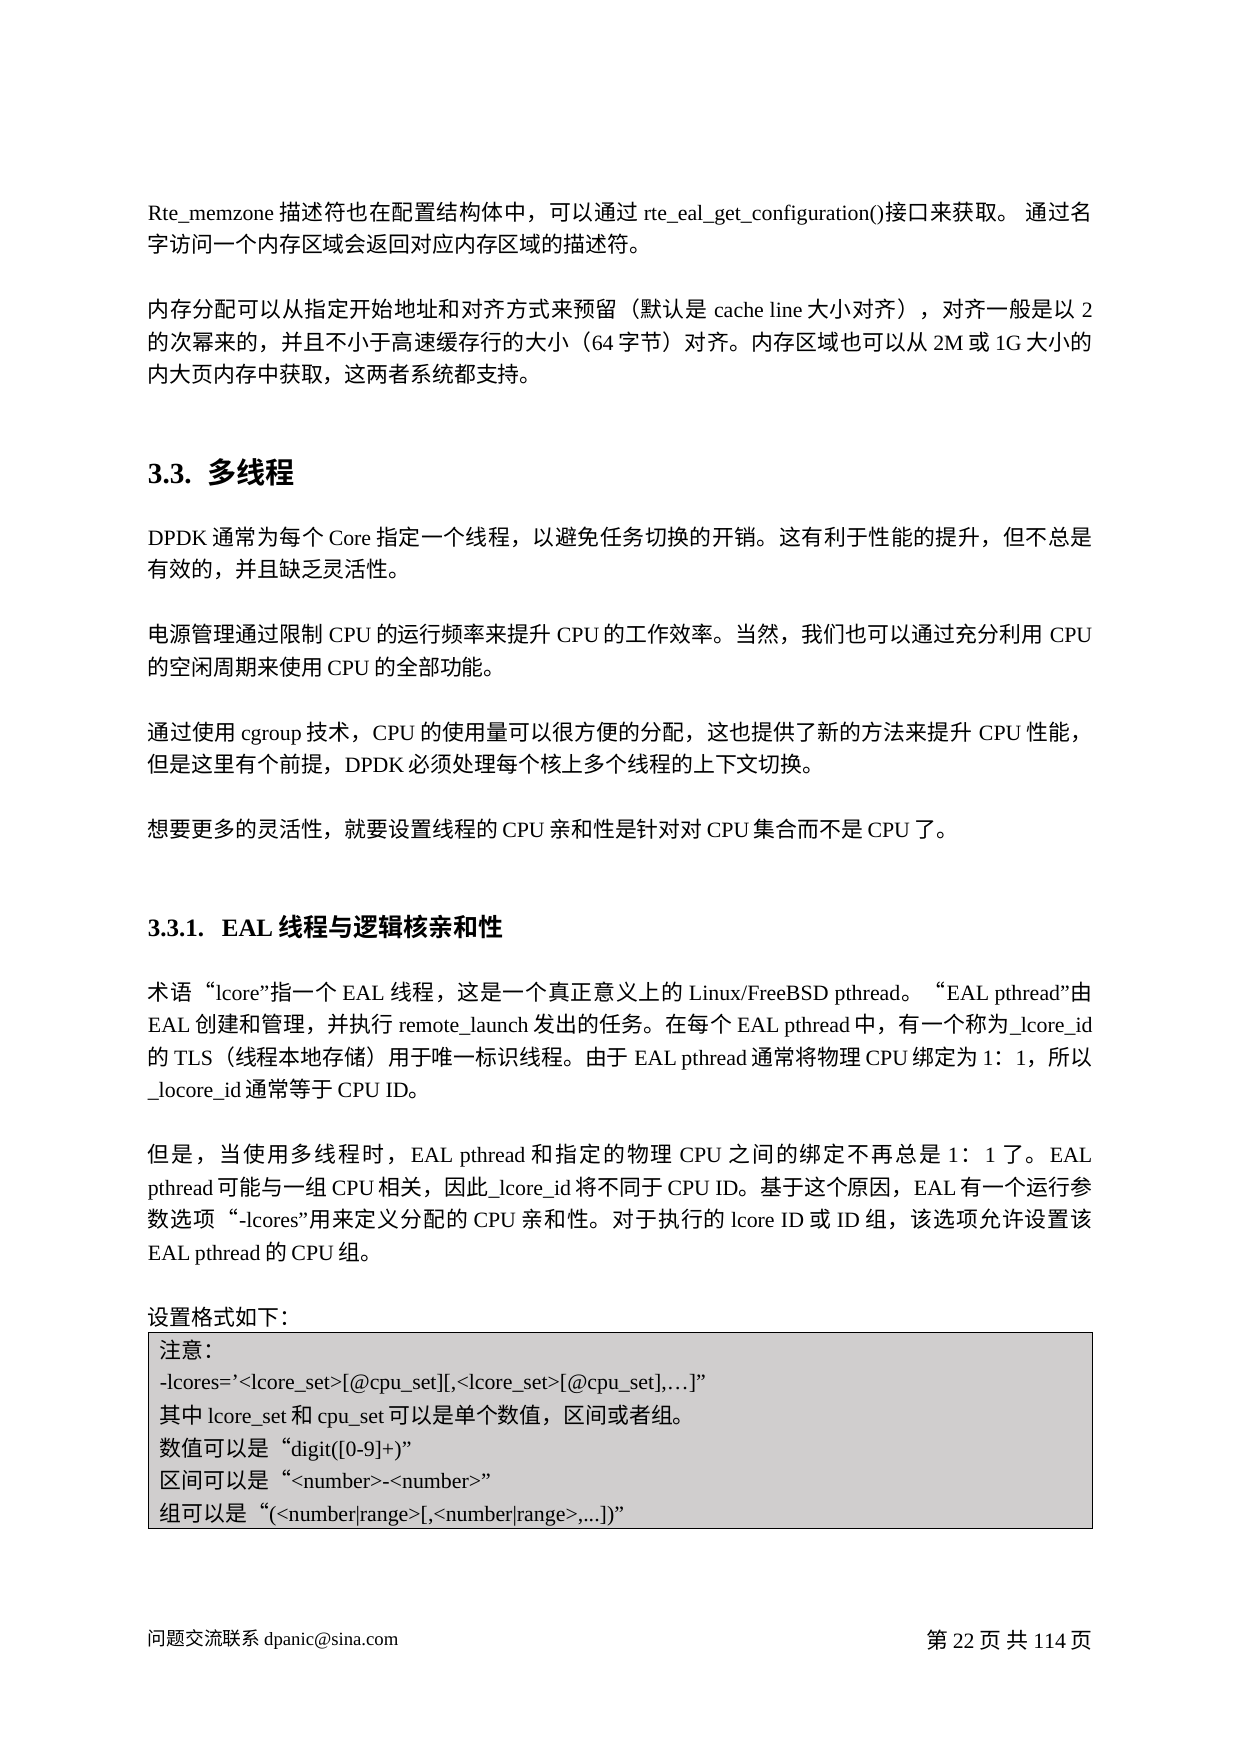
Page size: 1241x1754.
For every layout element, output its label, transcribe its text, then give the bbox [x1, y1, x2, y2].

text 术语“lcore”指一个EAL线程，这是一个真正意义上的Linux/FreeBSD pthread。“EAL pthread”由EAL创建和管理，并执行remote_launch发出的任务。在每个EAL pthread中，有一个称为_lcore_id的TLS（线程本地存储）用于唯一标识线程。由于EAL pthread通常将物理CPU绑定为1：1，所以_locore_id通常等于CPU ID。 [148, 974, 1092, 1104]
subtitle EAL线程与逻辑核亲和性 [148, 893, 1092, 958]
text 但是，当使用多线程时，EAL pthread和指定的物理CPU之间的绑定不再总是1：1了。EAL pthread可能与一组CPU相关，因此_lcore_id将不同于CPU ID。基于这个原因，EAL有一个运行参数选项“-lcores”用来定义分配的CPU亲和性。对于执行的lcore ID或ID组，该选项允许设置该EAL pthread的CPU组。 [148, 1137, 1092, 1267]
subtitle 多线程 [148, 438, 1092, 503]
text DPDK通常为每个Core指定一个线程，以避免任务切换的开销。这有利于性能的提升，但不总是有效的，并且缺乏灵活性。 [148, 519, 1092, 584]
text 通过使用cgroup技术，CPU的使用量可以很方便的分配，这也提供了新的方法来提升CPU性能， 但是这里有个前提，DPDK必须处理每个核上多个线程的上下文切换。 [148, 714, 1092, 779]
text Rte_memzone描述符也在配置结构体中，可以通过rte_eal_get_configuration()接口来获取。 通过名字访问一个内存区域会返回对应内存区域的描述符。 [148, 194, 1092, 259]
text 电源管理通过限制CPU的运行频率来提升CPU的工作效率。当然，我们也可以通过充分利用CPU的空闲周期来使用CPU的全部功能。 [148, 617, 1092, 682]
text 内存分配可以从指定开始地址和对齐方式来预留（默认是cache line大小对齐），对齐一般是以2的次幂来的，并且不小于高速缓存行的大小（64字节）对齐。内存区域也可以从2M或1G大小的内大页内存中获取，这两者系统都支持。 [148, 292, 1092, 389]
text 设置格式如下： [148, 1299, 1092, 1332]
table_header 注意： -lcores=’<lcore_set>[@cpu_set][,<lcore_set>[@cpu_set],…]” 其中lcore_set和cpu_set可以是单个数值，区间或者组。 数值可以是“digit([0-9]+)” 区间可以是“<number>-<number>” 组可以是“(<number|range>[,<number|range>,...])” [149, 1333, 1092, 1528]
text 想要更多的灵活性，就要设置线程的CPU亲和性是针对对CPU集合而不是CPU了。 [148, 812, 1092, 844]
